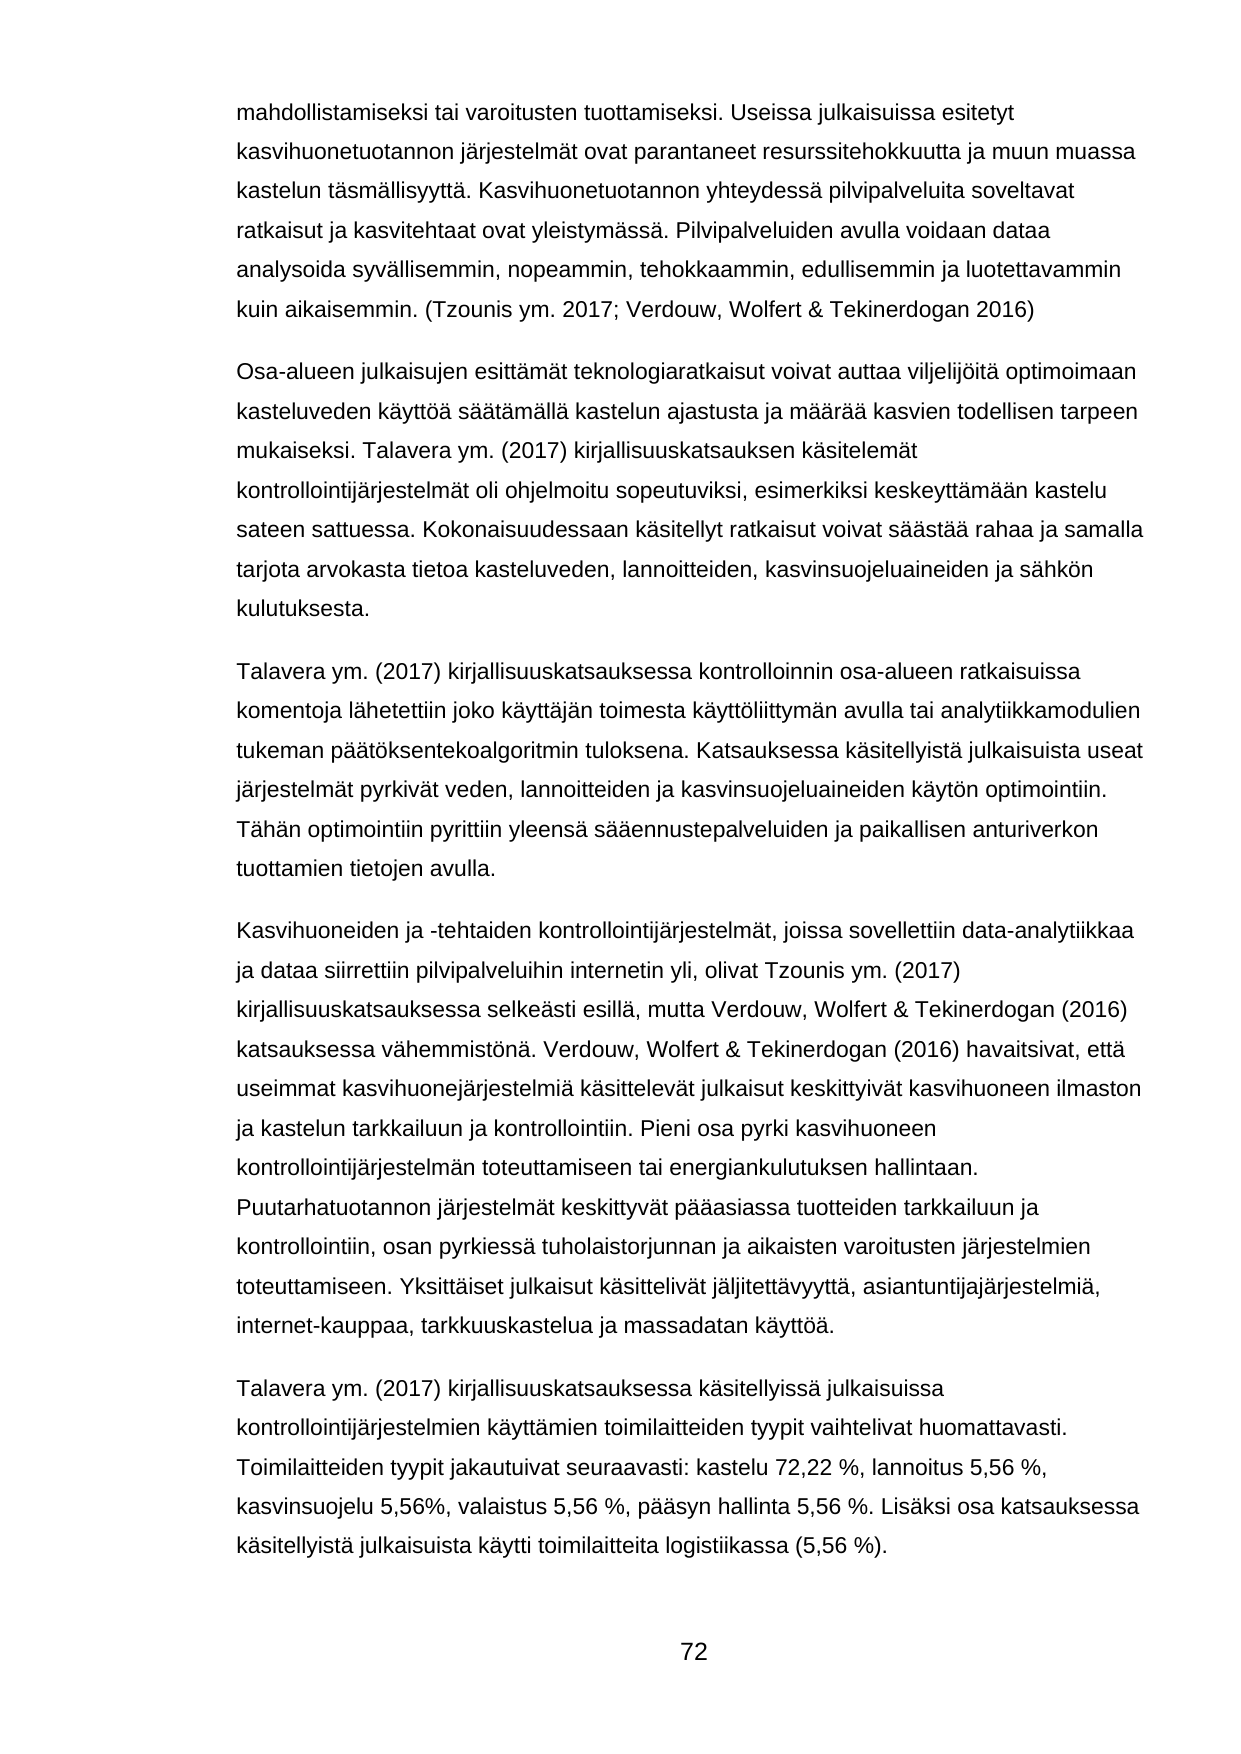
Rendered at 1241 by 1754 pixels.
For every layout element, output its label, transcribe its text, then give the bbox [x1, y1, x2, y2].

text Osa-alueen julkaisujen esittämät teknologiaratkaisut voivat auttaa viljelijöitä optimoimaan kasteluveden käyttöä säätämällä kastelun ajastusta ja määrää kasvien todellisen tarpeen mukaiseksi. Talavera ym. (2017) kirjallisuuskatsauksen käsitelemät kontrollointijärjestelmät oli ohjelmoitu sopeutuviksi, esimerkiksi keskeyttämään kastelu sateen sattuessa. Kokonaisuudessaan käsitellyt ratkaisut voivat säästää rahaa ja samalla tarjota arvokasta tietoa kasteluveden, lannoitteiden, kasvinsuojeluaineiden ja sähkön kulutuksesta. [236, 358, 1152, 622]
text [236, 98, 1152, 322]
text Talavera ym. (2017) kirjallisuuskatsauksessa käsitellyissä julkaisuissa kontrollointijärjestelmien käyttämien toimilaitteiden tyypit vaihtelivat huomattavasti. Toimilaitteiden tyypit jakautuivat seuraavasti: kastelu 72,22 %, lannoitus 5,56 %, kasvinsuojelu 5,56%, valaistus 5,56 %, pääsyn hallinta 5,56 %. Lisäksi osa katsauksessa käsitellyistä julkaisuista käytti toimilaitteita logistiikassa (5,56 %). [236, 1374, 1152, 1559]
text Talavera ym. (2017) kirjallisuuskatsauksessa kontrolloinnin osa-alueen ratkaisuissa komentoja lähetettiin joko käyttäjän toimesta käyttöliittymän avulla tai analytiikkamodulien tukeman päätöksentekoalgoritmin tuloksena. Katsauksessa käsitellyistä julkaisuista useat järjestelmät pyrkivät veden, lannoitteiden ja kasvinsuojeluaineiden käytön optimointiin. Tähän optimointiin pyrittiin yleensä sääennustepalveluiden ja paikallisen anturiverkon tuottamien tietojen avulla. [236, 658, 1152, 881]
text Kasvihuoneiden ja -tehtaiden kontrollointijärjestelmät, joissa sovellettiin data-analytiikkaa ja dataa siirrettiin pilvipalveluihin internetin yli, olivat Tzounis ym. (2017) kirjallisuuskatsauksessa selkeästi esillä, mutta Verdouw, Wolfert & Tekinerdogan (2016) katsauksessa vähemmistönä. Verdouw, Wolfert & Tekinerdogan (2016) havaitsivat, että useimmat kasvihuonejärjestelmiä käsittelevät julkaisut keskittyivät kasvihuoneen ilmaston ja kastelun tarkkailuun ja kontrollointiin. Pieni osa pyrki kasvihuoneen kontrollointijärjestelmän toteuttamiseen tai energiankulutuksen hallintaan. Puutarhatuotannon järjestelmät keskittyvät pääasiassa tuotteiden tarkkailuun ja kontrollointiin, osan pyrkiessä tuholaistorjunnan ja aikaisten varoitusten järjestelmien toteuttamiseen. Yksittäiset julkaisut käsittelivät jäljitettävyyttä, asiantuntijajärjestelmiä, internet-kauppaa, tarkkuuskastelua ja massadatan käyttöä. [236, 917, 1152, 1338]
